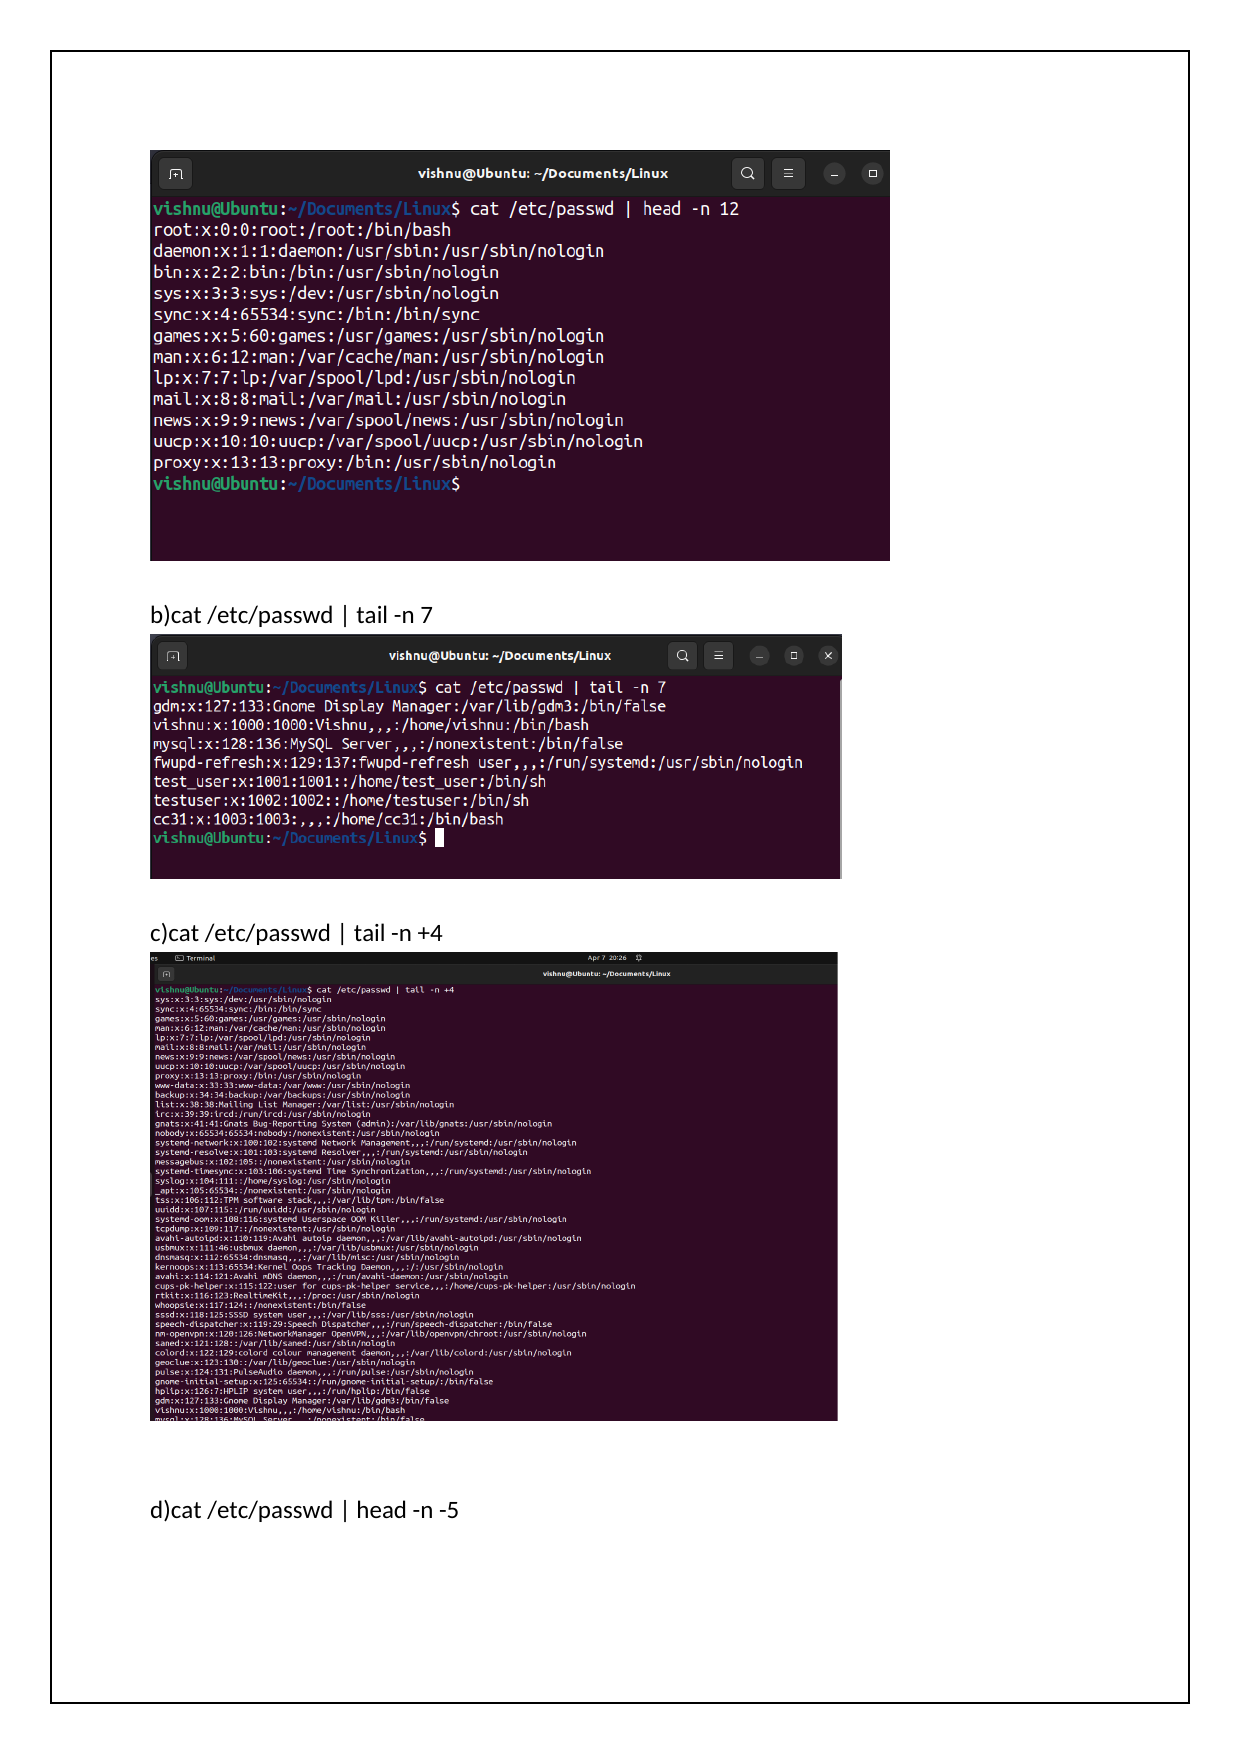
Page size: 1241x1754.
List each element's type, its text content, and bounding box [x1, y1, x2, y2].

picture [150, 952, 838, 1421]
picture [150, 150, 890, 561]
text b)cat /etc/passwd | tail -n 7 [150, 599, 1090, 630]
text c)cat /etc/passwd | tail -n +4 [150, 917, 1090, 948]
picture [150, 634, 842, 879]
text d)cat /etc/passwd | head -n -5 [150, 1494, 1090, 1525]
